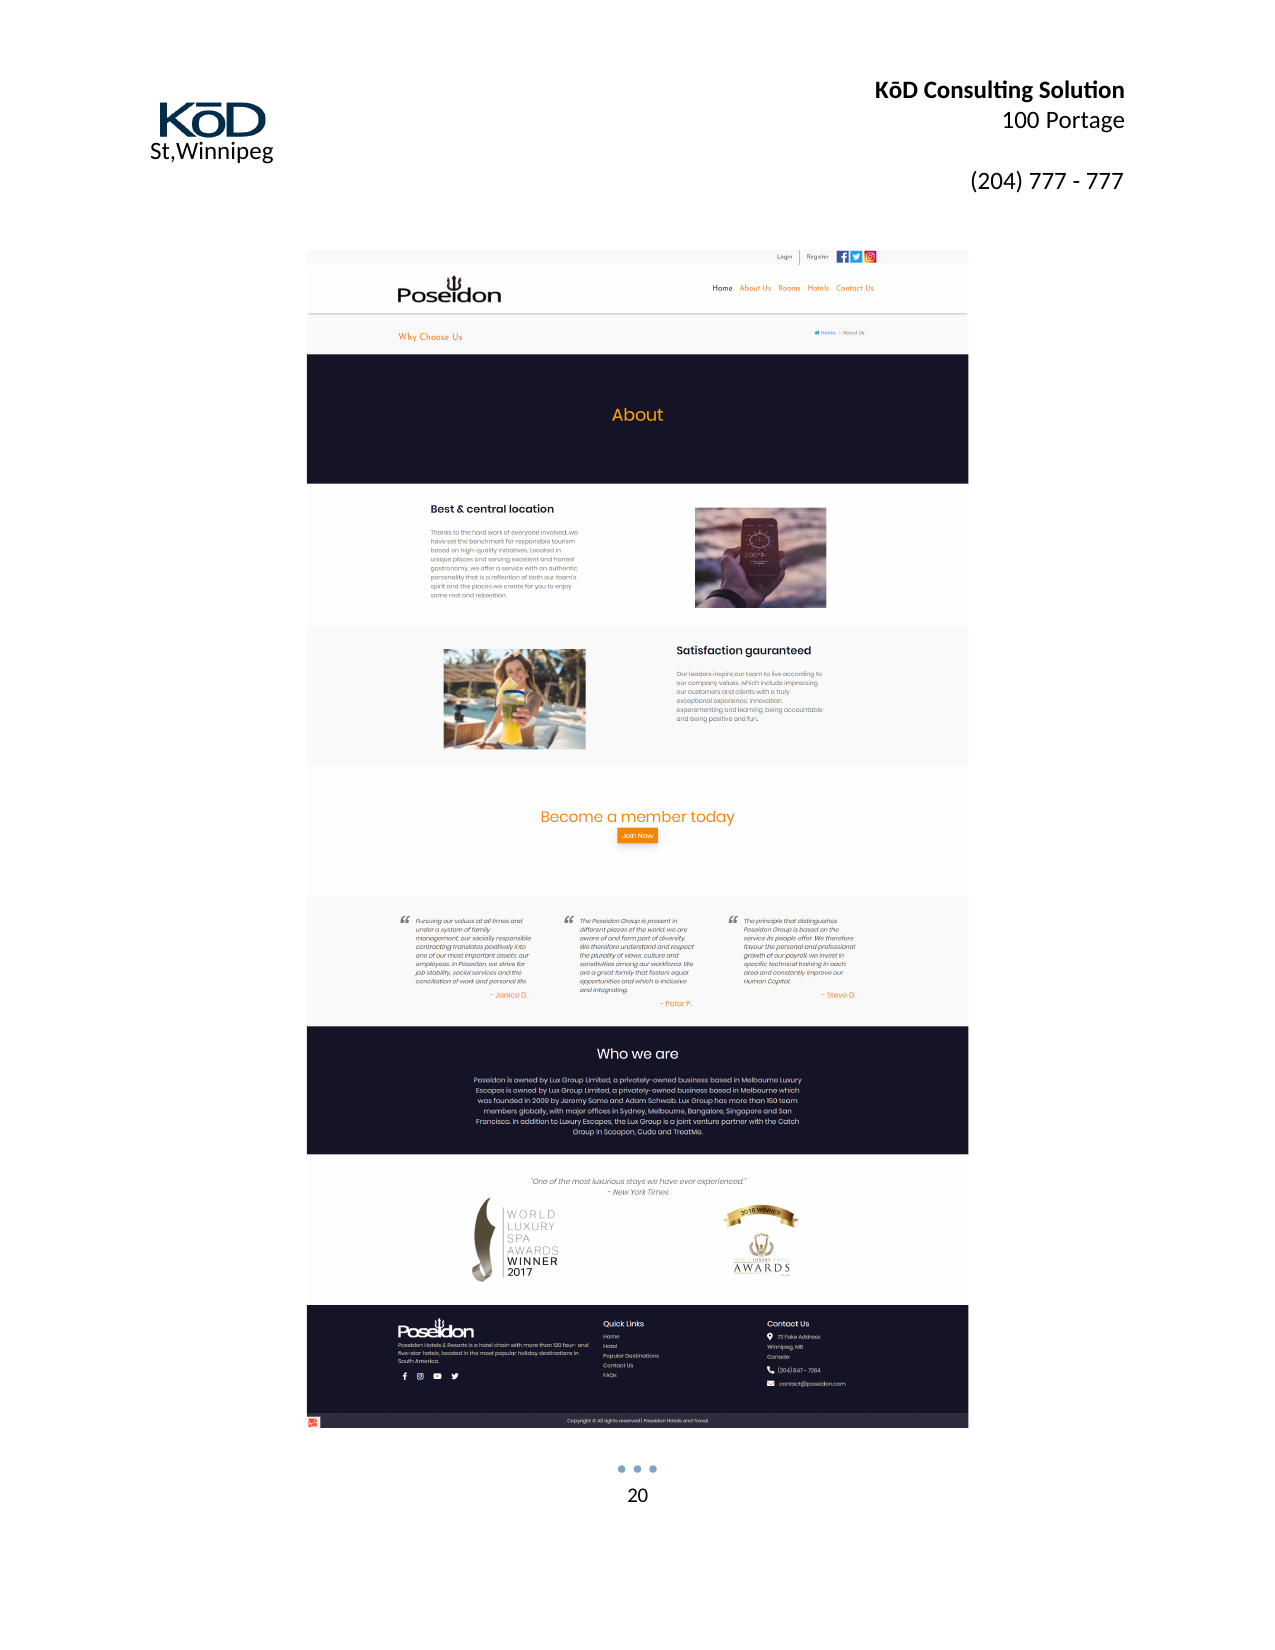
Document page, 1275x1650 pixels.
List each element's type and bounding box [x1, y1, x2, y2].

picture [156, 70, 266, 180]
picture [306, 250, 969, 1428]
